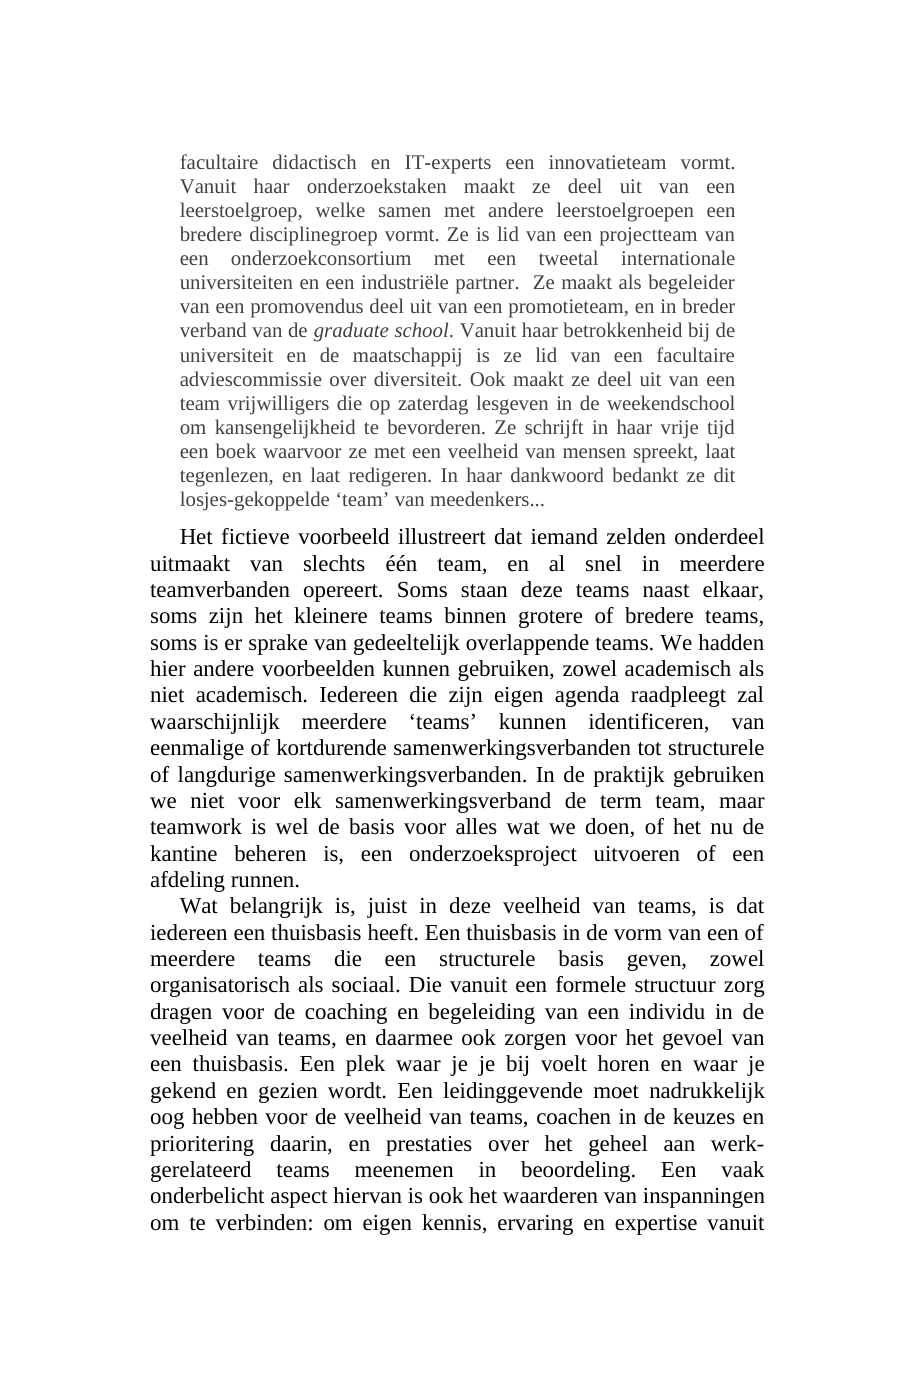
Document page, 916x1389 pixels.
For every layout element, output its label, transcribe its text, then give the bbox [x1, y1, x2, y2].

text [150, 892, 766, 1235]
text Het fictieve voorbeeld illustreert dat iemand zelden onderdeel uitmaakt van slechts één team, en al snel in meerdere teamverbanden opereert. Soms staan deze teams naast elkaar, soms zijn het kleinere teams binnen grotere of bredere teams, soms is er sprake van gedeeltelijk overlappende teams. We hadden hier andere voorbeelden kunnen gebruiken, zowel academisch als niet academisch. Iedereen die zijn eigen agenda raadpleegt zal waarschijnlijk meerdere ‘teams’ kunnen identificeren, van eenmalige of kortdurende samenwerkingsverbanden tot structurele of langdurige samenwerkingsverbanden. In de praktijk gebruiken we niet voor elk samenwerkingsverband de term team, maar teamwork is wel de basis voor alles wat we doen, of het nu de kantine beheren is, een onderzoeksproject uitvoeren of een afdeling runnen. [150, 523, 766, 892]
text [179, 150, 736, 511]
